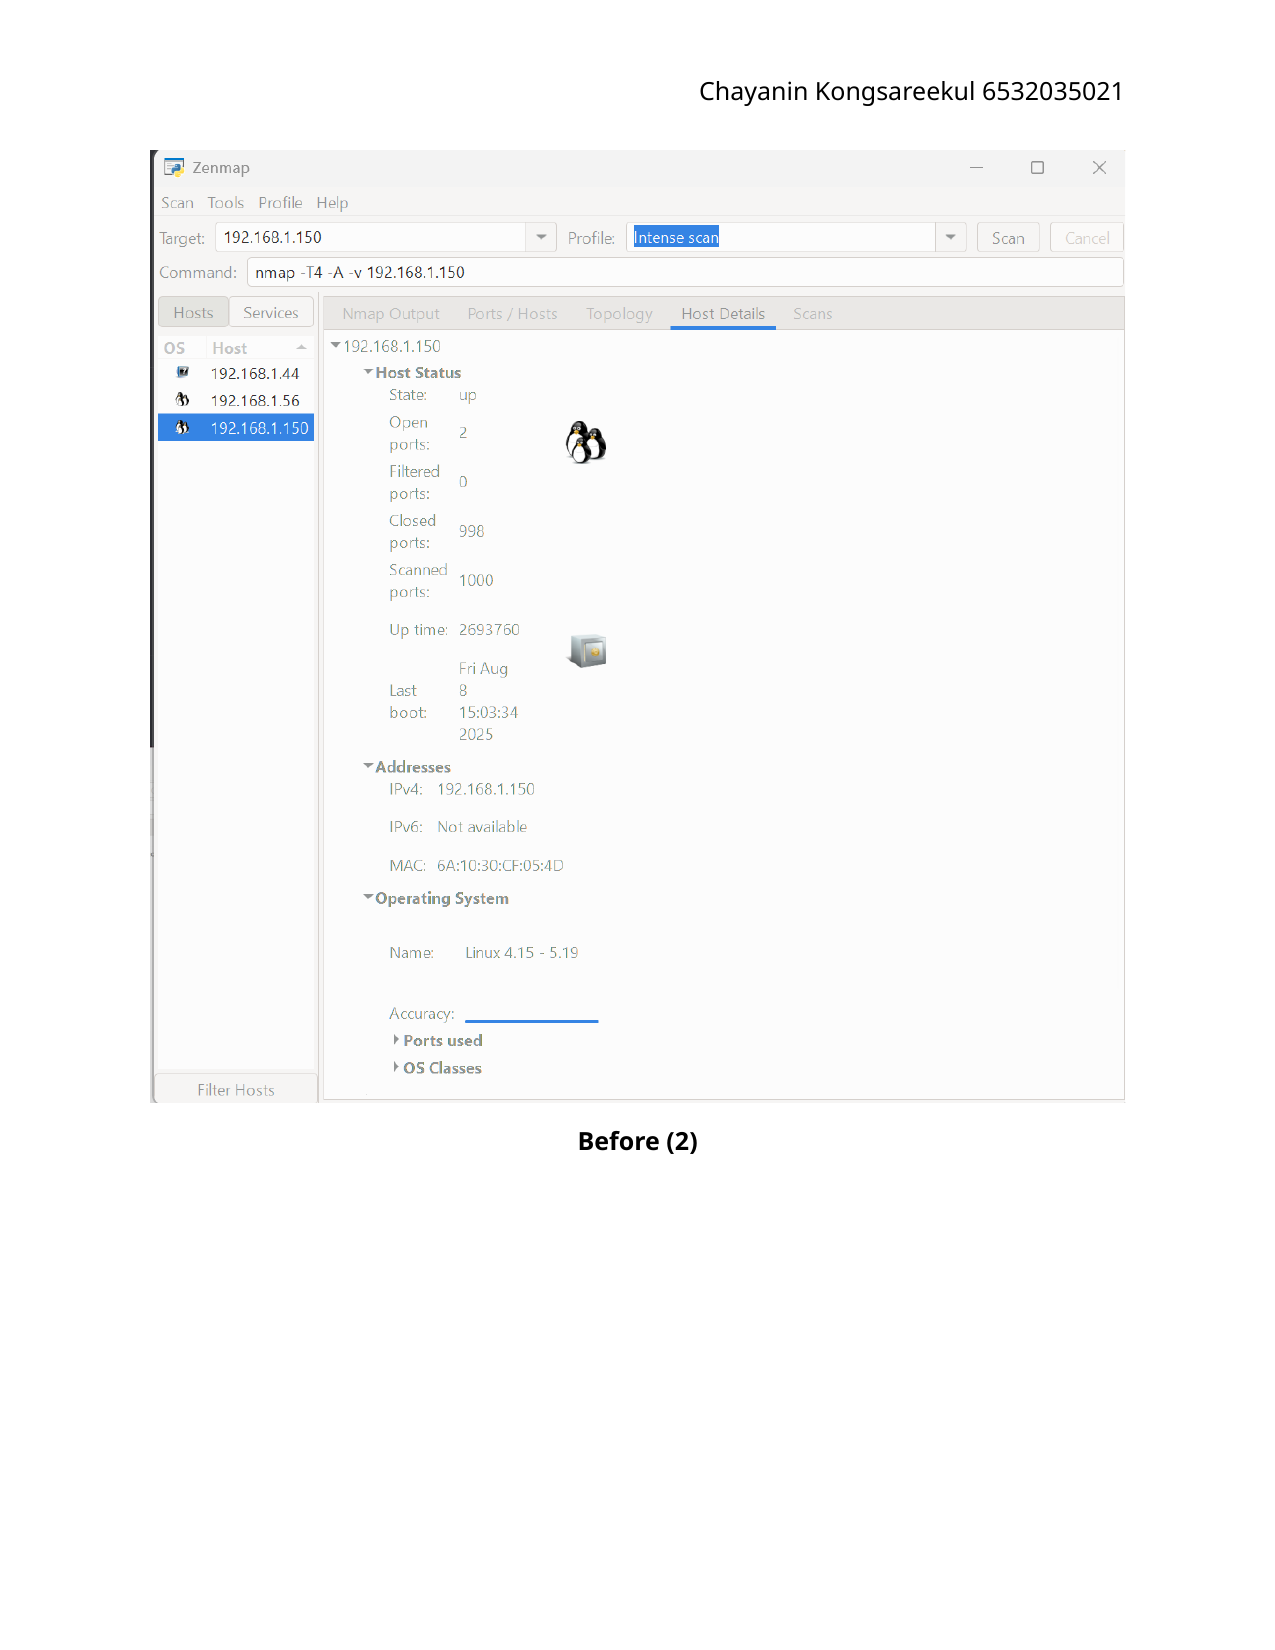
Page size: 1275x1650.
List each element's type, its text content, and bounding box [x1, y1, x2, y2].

picture [150, 150, 1125, 1103]
text Before (2) [150, 1124, 1125, 1158]
